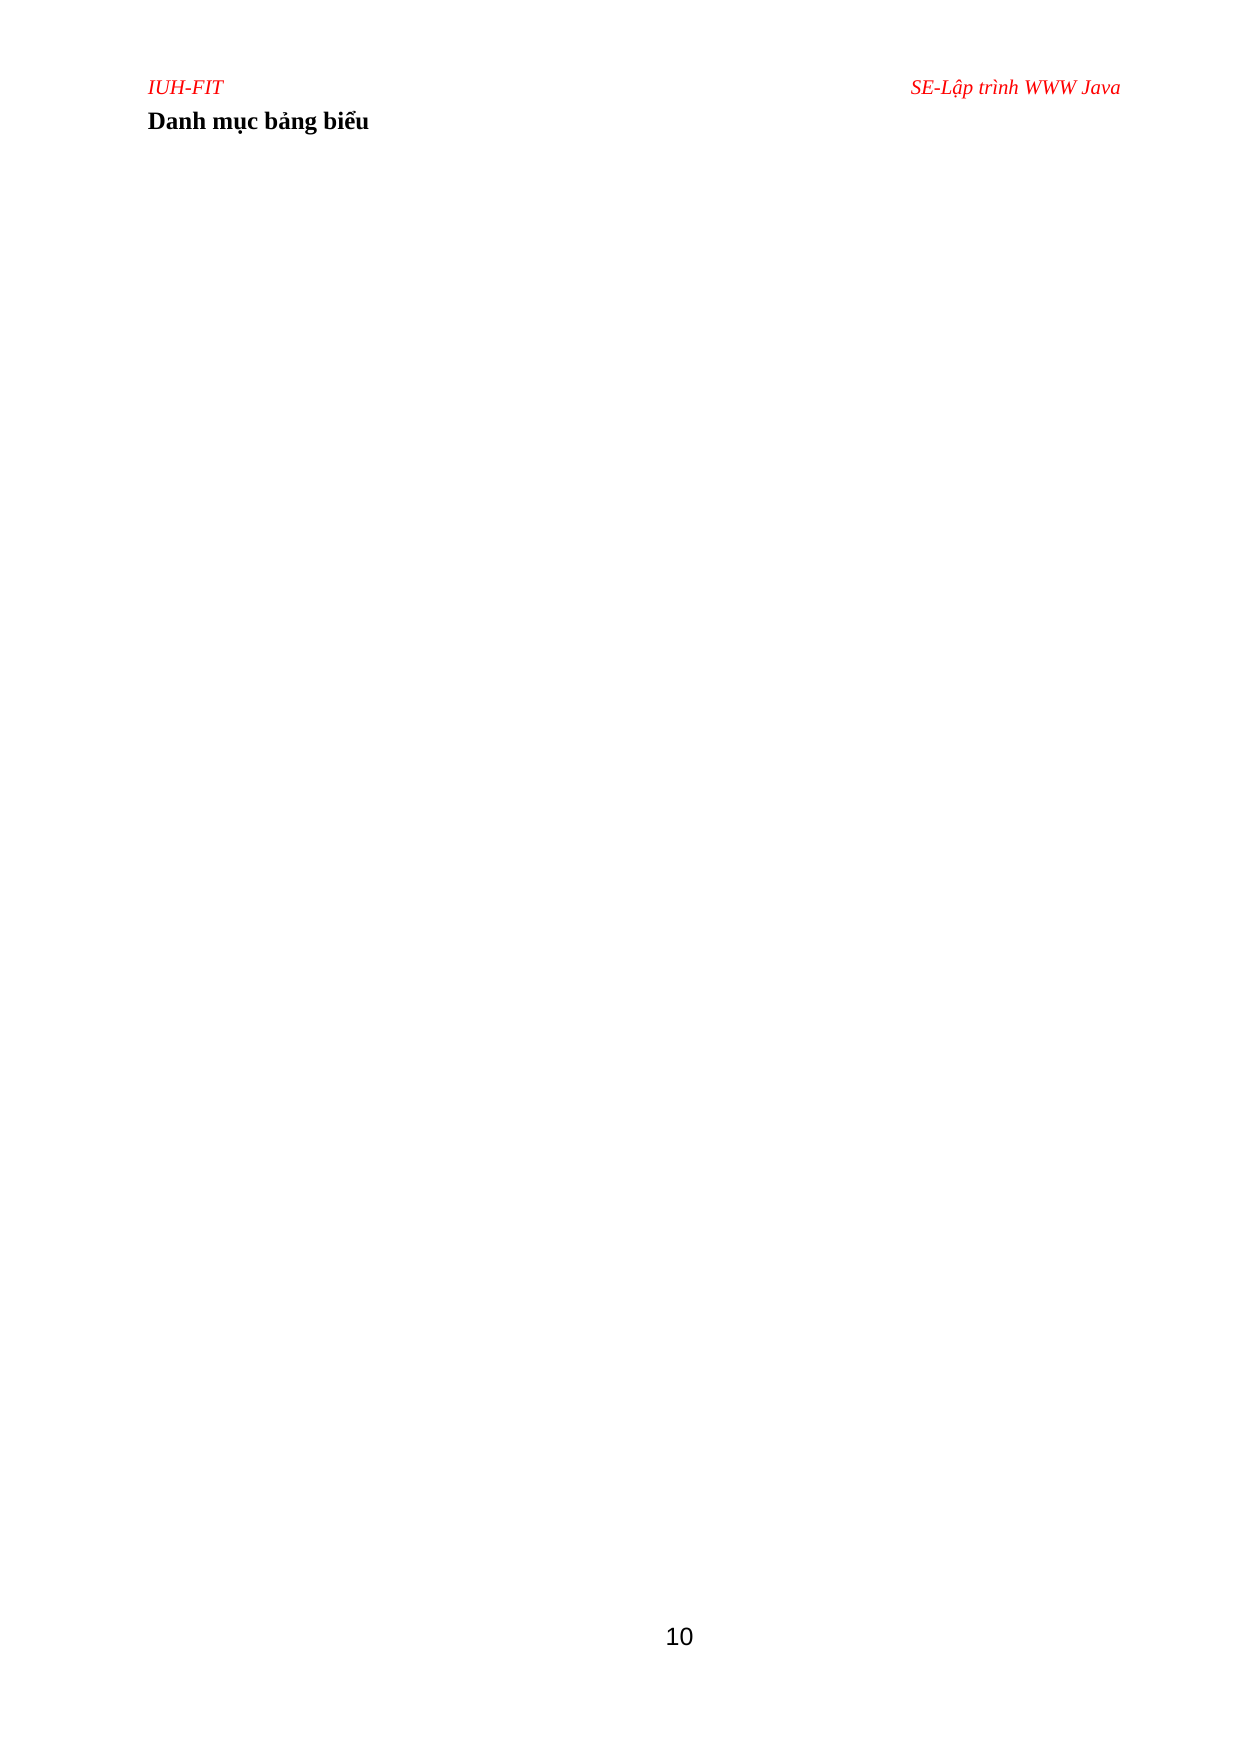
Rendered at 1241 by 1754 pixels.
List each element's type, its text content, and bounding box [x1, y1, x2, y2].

text Danh mục bảng biểu [148, 106, 1152, 201]
